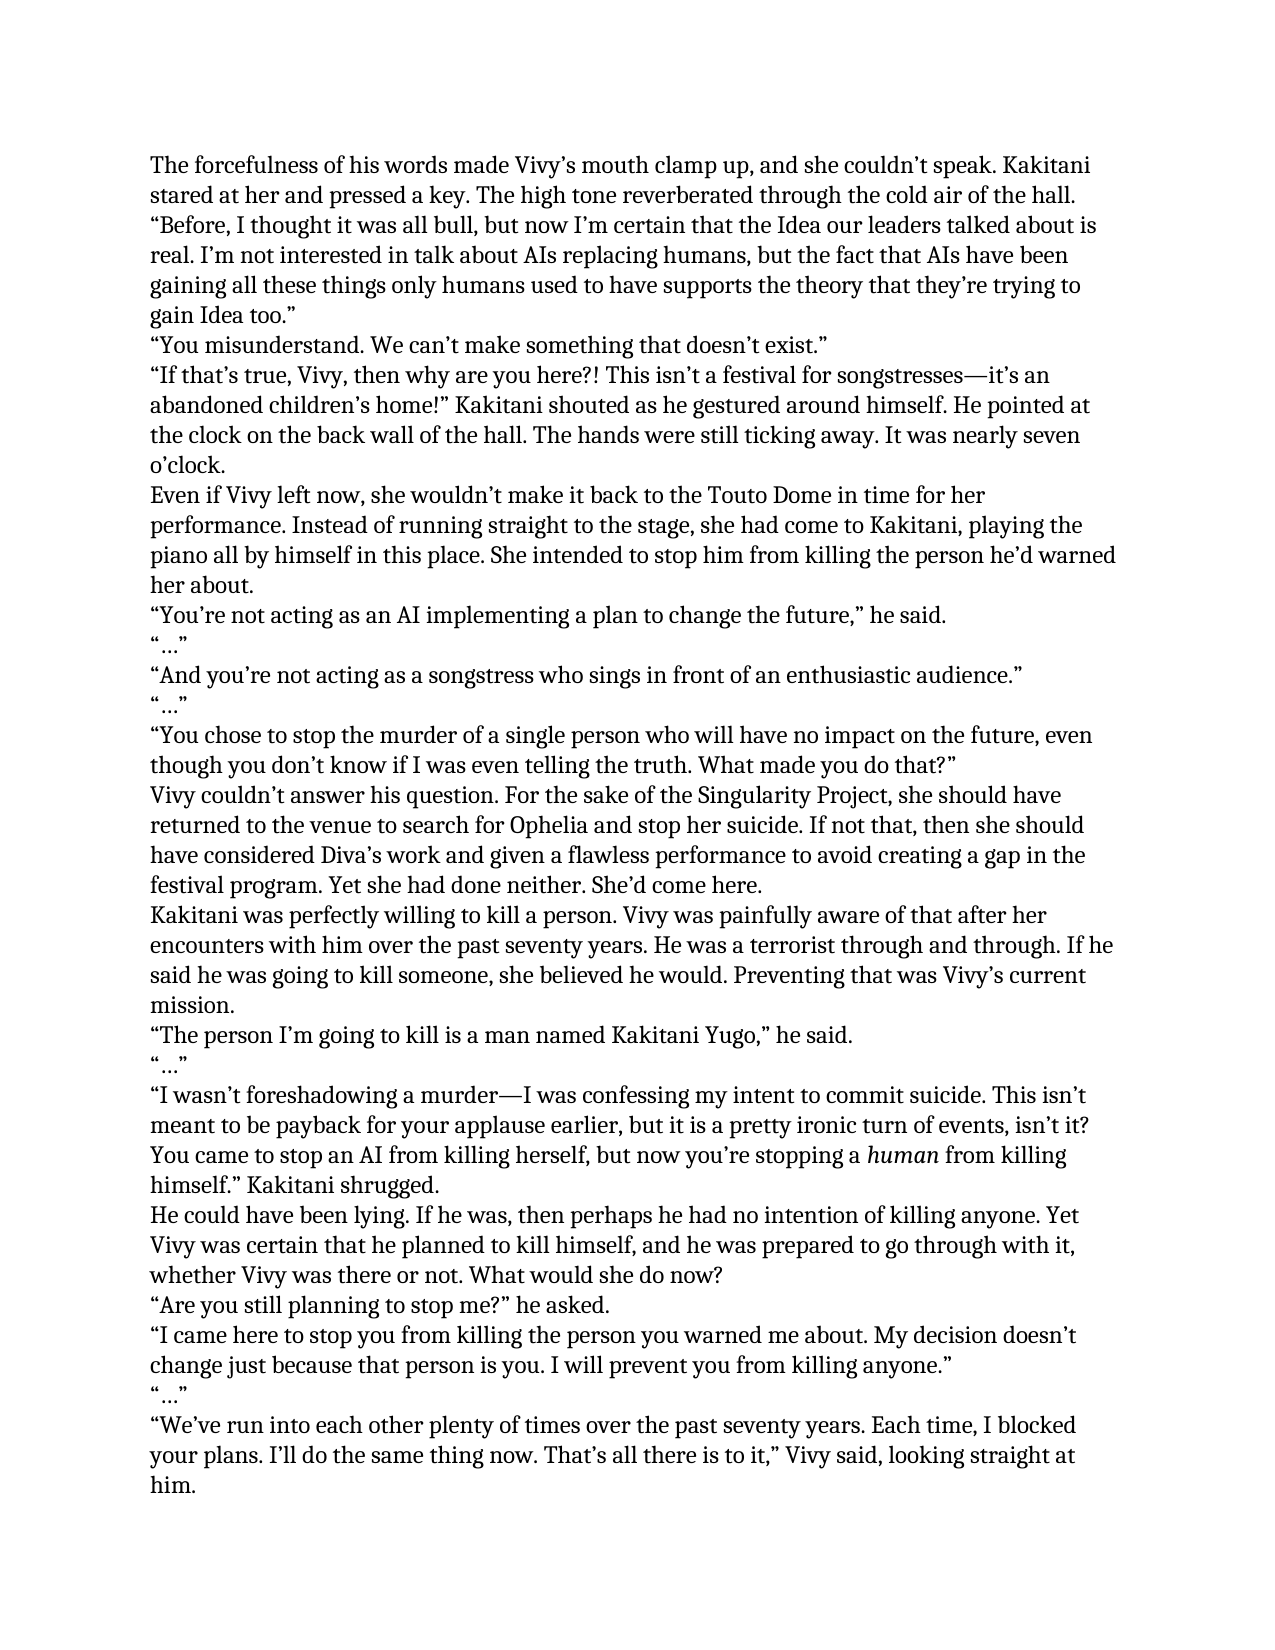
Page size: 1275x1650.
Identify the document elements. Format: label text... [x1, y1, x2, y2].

text “…” [150, 1050, 1125, 1080]
text “Are you still planning to stop me?” he asked. [150, 1290, 1125, 1320]
text “You’re not acting as an AI implementing a plan to change the future,” he said. [150, 600, 1125, 630]
text “I wasn’t foreshadowing a murder—I was confessing my intent to commit suicide. This isn’t meant to be payback for your applause earlier, but it is a pretty ironic turn of events, isn’t it? You came to stop an AI from killing herself, but now you’re stopping a human from killing himself.” Kakitani shrugged. [150, 1080, 1125, 1200]
text Kakitani was perfectly willing to kill a person. Vivy was painfully aware of that after her encounters with him over the past seventy years. He was a terrorist through and through. If he said he was going to kill someone, she believed he would. Preventing that was Vivy’s current mission. [150, 900, 1125, 1020]
text “…” [150, 690, 1125, 720]
text “If that’s true, Vivy, then why are you here?! This isn’t a festival for songstresses—it’s an abandoned children’s home!” Kakitani shouted as he gestured around himself. He pointed at the clock on the back wall of the hall. The hands were still ticking away. It was nearly seven o’clock. [150, 360, 1125, 480]
text “I came here to stop you from killing the person you warned me about. My decision doesn’t change just because that person is you. I will prevent you from killing anyone.” [150, 1320, 1125, 1380]
text Even if Vivy left now, she wouldn’t make it back to the Touto Dome in time for her performance. Instead of running straight to the stage, she had come to Kakitani, playing the piano all by himself in this place. She intended to stop him from killing the person he’d warned her about. [150, 480, 1125, 600]
text “The person I’m going to kill is a man named Kakitani Yugo,” he said. [150, 1020, 1125, 1050]
text “…” [150, 1380, 1125, 1410]
text He could have been lying. If he was, then perhaps he had no intention of killing anyone. Yet Vivy was certain that he planned to kill himself, and he was prepared to go through with it, whether Vivy was there or not. What would she do now? [150, 1200, 1125, 1290]
text “You misunderstand. We can’t make something that doesn’t exist.” [150, 330, 1125, 360]
text “And you’re not acting as a songstress who sings in front of an enthusiastic audience.” [150, 660, 1125, 690]
text “Before, I thought it was all bull, but now I’m certain that the Idea our leaders talked about is real. I’m not interested in talk about AIs replacing humans, but the fact that AIs have been gaining all these things only humans used to have supports the theory that they’re trying to gain Idea too.” [150, 210, 1125, 330]
text “You chose to stop the murder of a single person who will have no impact on the future, even though you don’t know if I was even telling the truth. What made you do that?” [150, 720, 1125, 780]
text “…” [150, 630, 1125, 660]
text The forcefulness of his words made Vivy’s mouth clamp up, and she couldn’t speak. Kakitani stared at her and pressed a key. The high tone reverberated through the cold air of the hall. [150, 150, 1125, 210]
text “We’ve run into each other plenty of times over the past seventy years. Each time, I blocked your plans. I’ll do the same thing now. That’s all there is to it,” Vivy said, looking straight at him. [150, 1410, 1125, 1500]
text Vivy couldn’t answer his question. For the sake of the Singularity Project, she should have returned to the venue to search for Ophelia and stop her suicide. If not that, then she should have considered Diva’s work and given a flawless performance to avoid creating a gap in the festival program. Yet she had done neither. She’d come here. [150, 780, 1125, 900]
